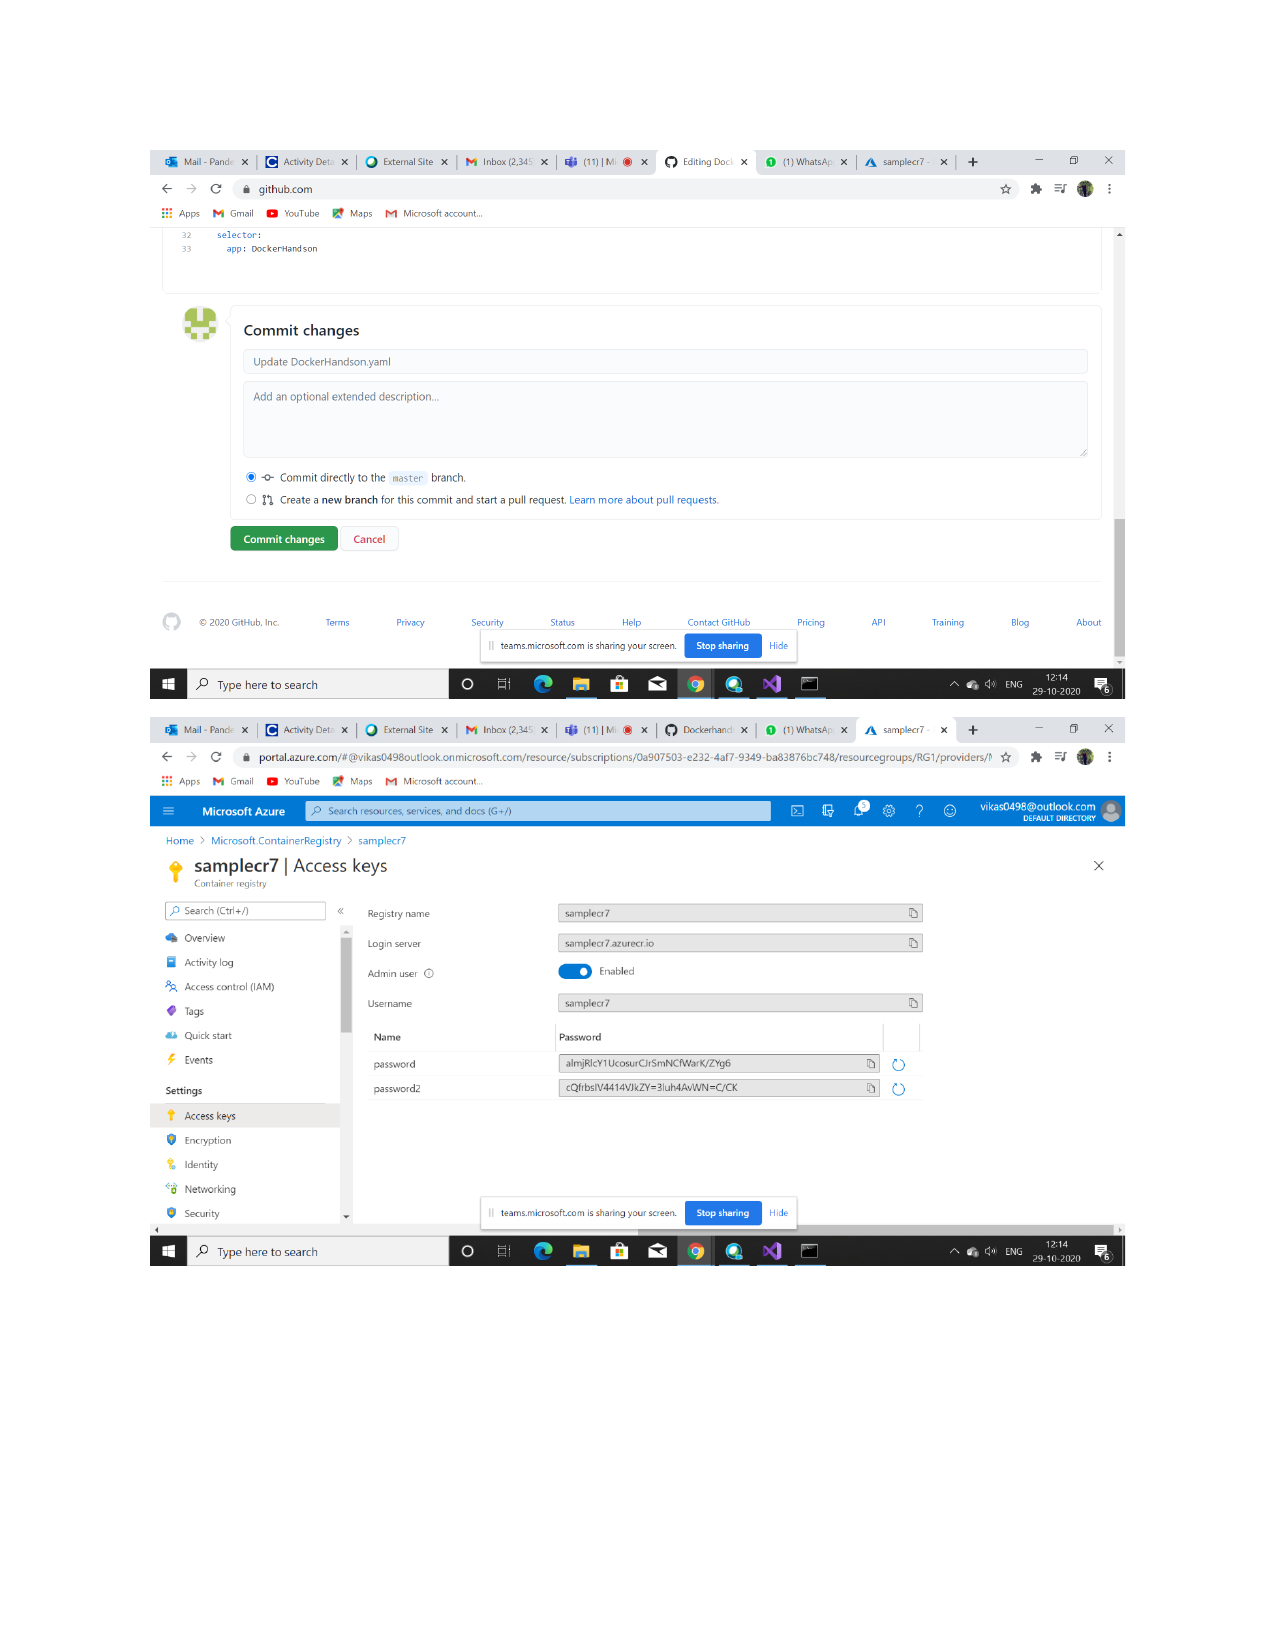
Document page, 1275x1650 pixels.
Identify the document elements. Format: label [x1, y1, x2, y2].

picture [150, 150, 1125, 699]
picture [150, 717, 1125, 1266]
